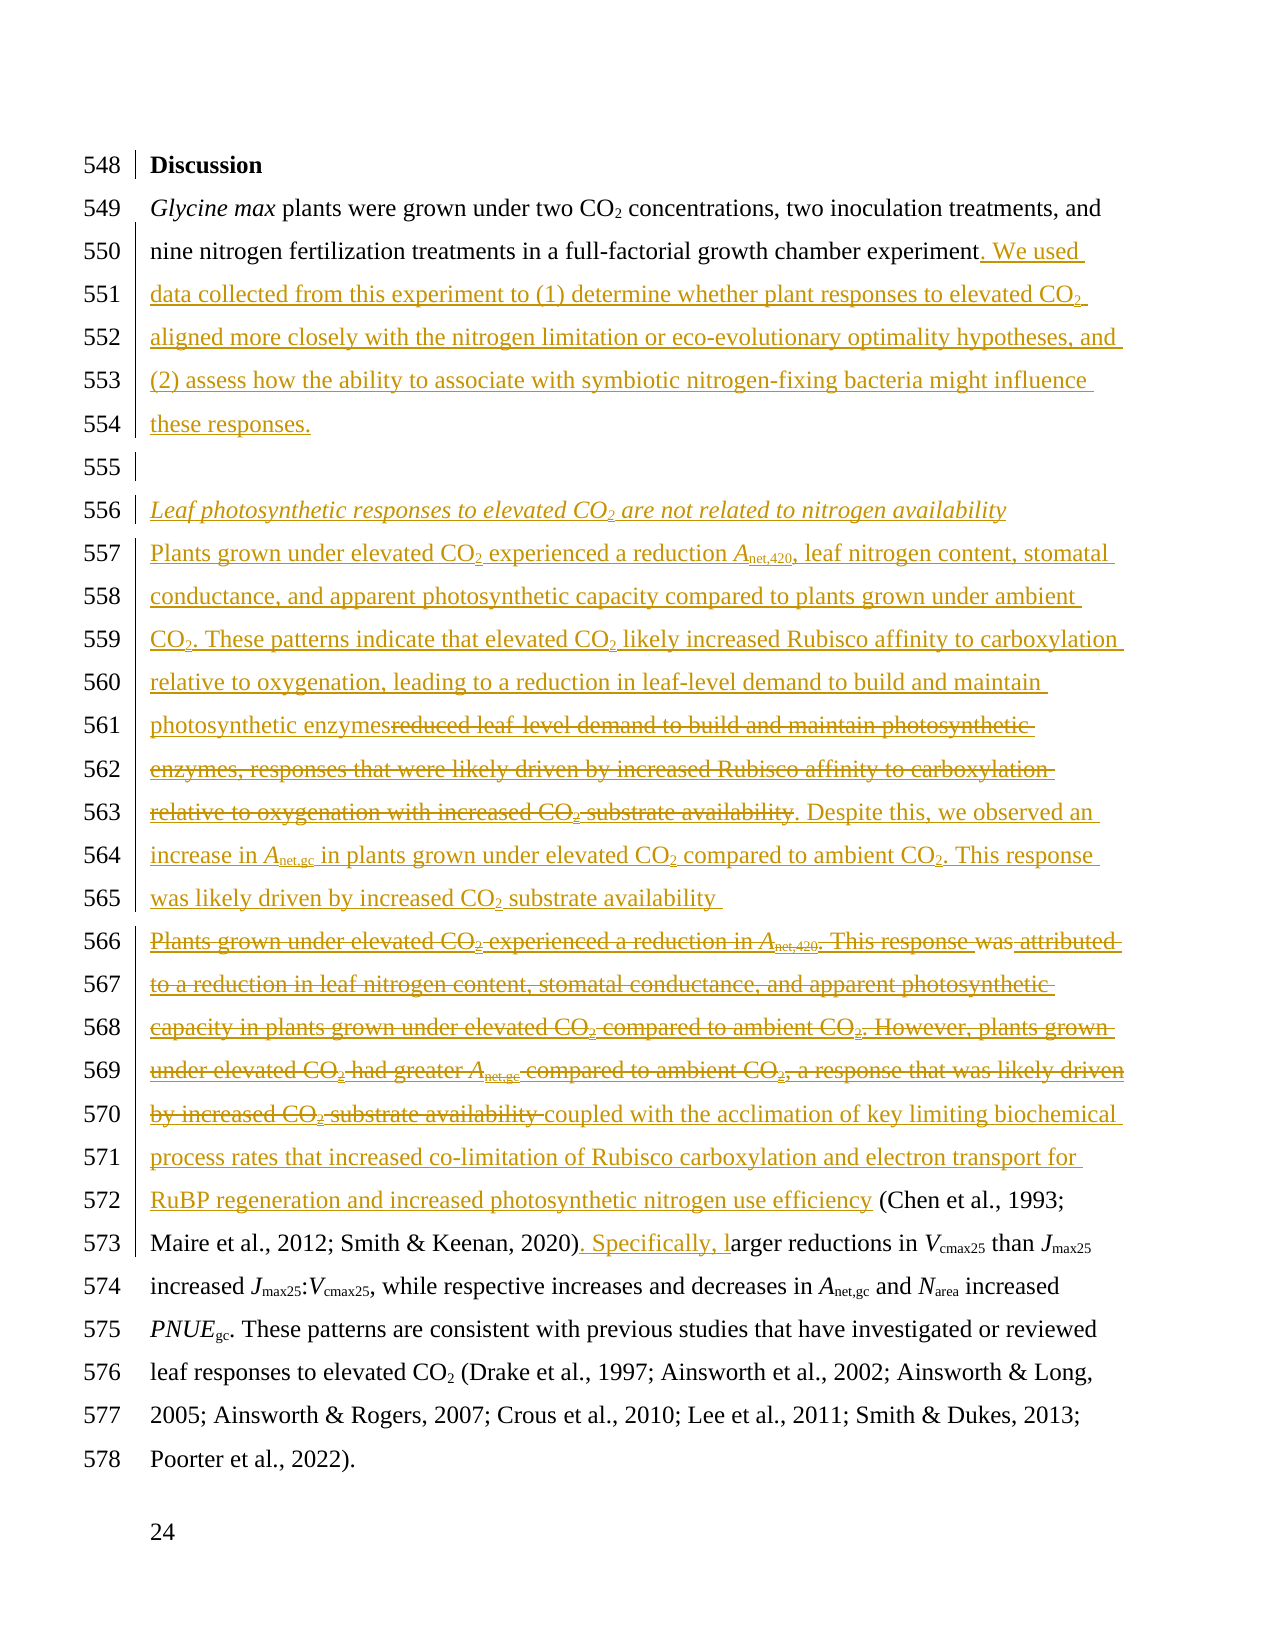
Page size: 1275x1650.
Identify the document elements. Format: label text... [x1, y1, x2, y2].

text Discussion [150, 150, 1125, 179]
text arger reductions in Vcmax25 than Jmax25 increased Jmax25:Vcmax25, while respective increases and decreases in Anet,gc and Narea increased PNUEgc. These patterns are consistent with previous studies that have investigated or reviewed leaf responses to elevated CO2 . [150, 926, 1125, 1472]
text Glycine max plants were grown under two CO2 concentrations, two inoculation treatments, and nine nitrogen fertilization treatments in a full-factorial growth chamber experiment [150, 193, 1125, 437]
